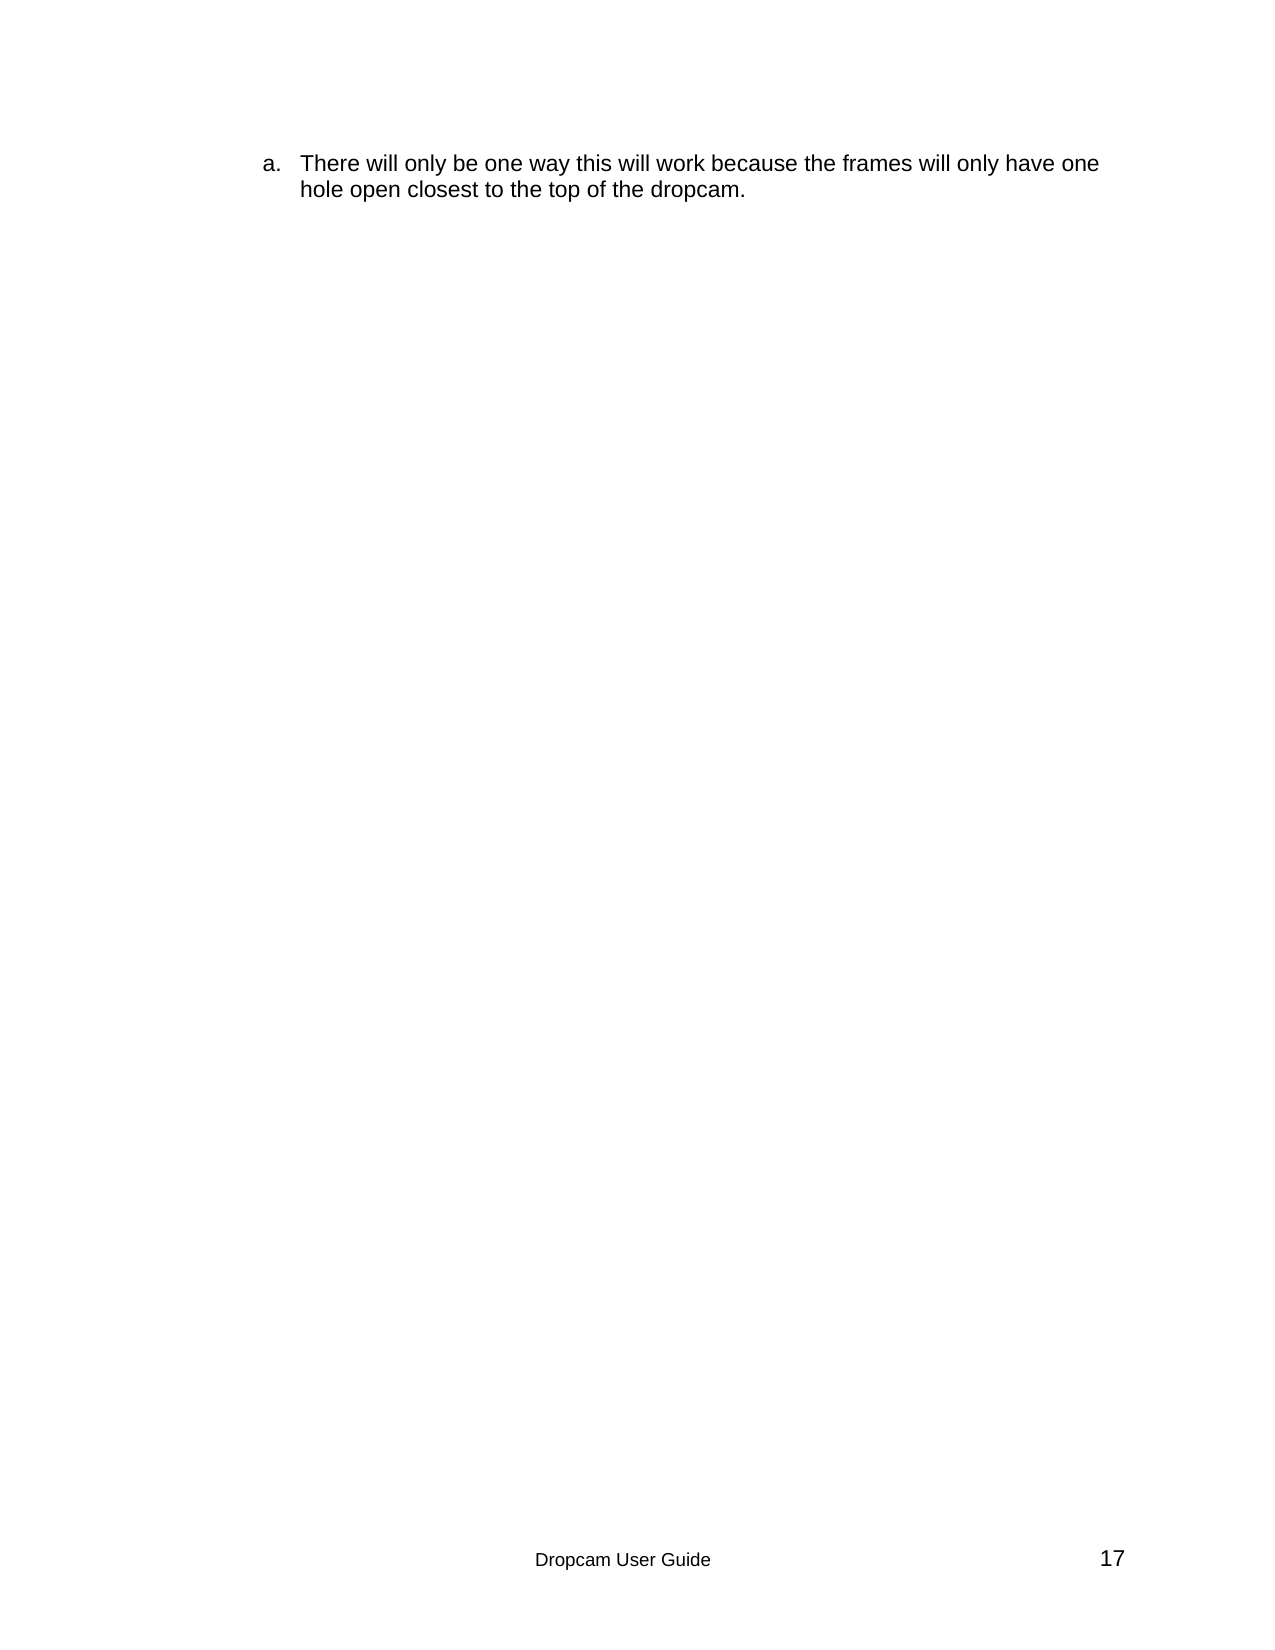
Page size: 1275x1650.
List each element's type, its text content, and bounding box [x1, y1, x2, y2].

list There will only be one way this will work because the frames will only have one hole open closest to the top of the dropcam. [262, 150, 1125, 203]
